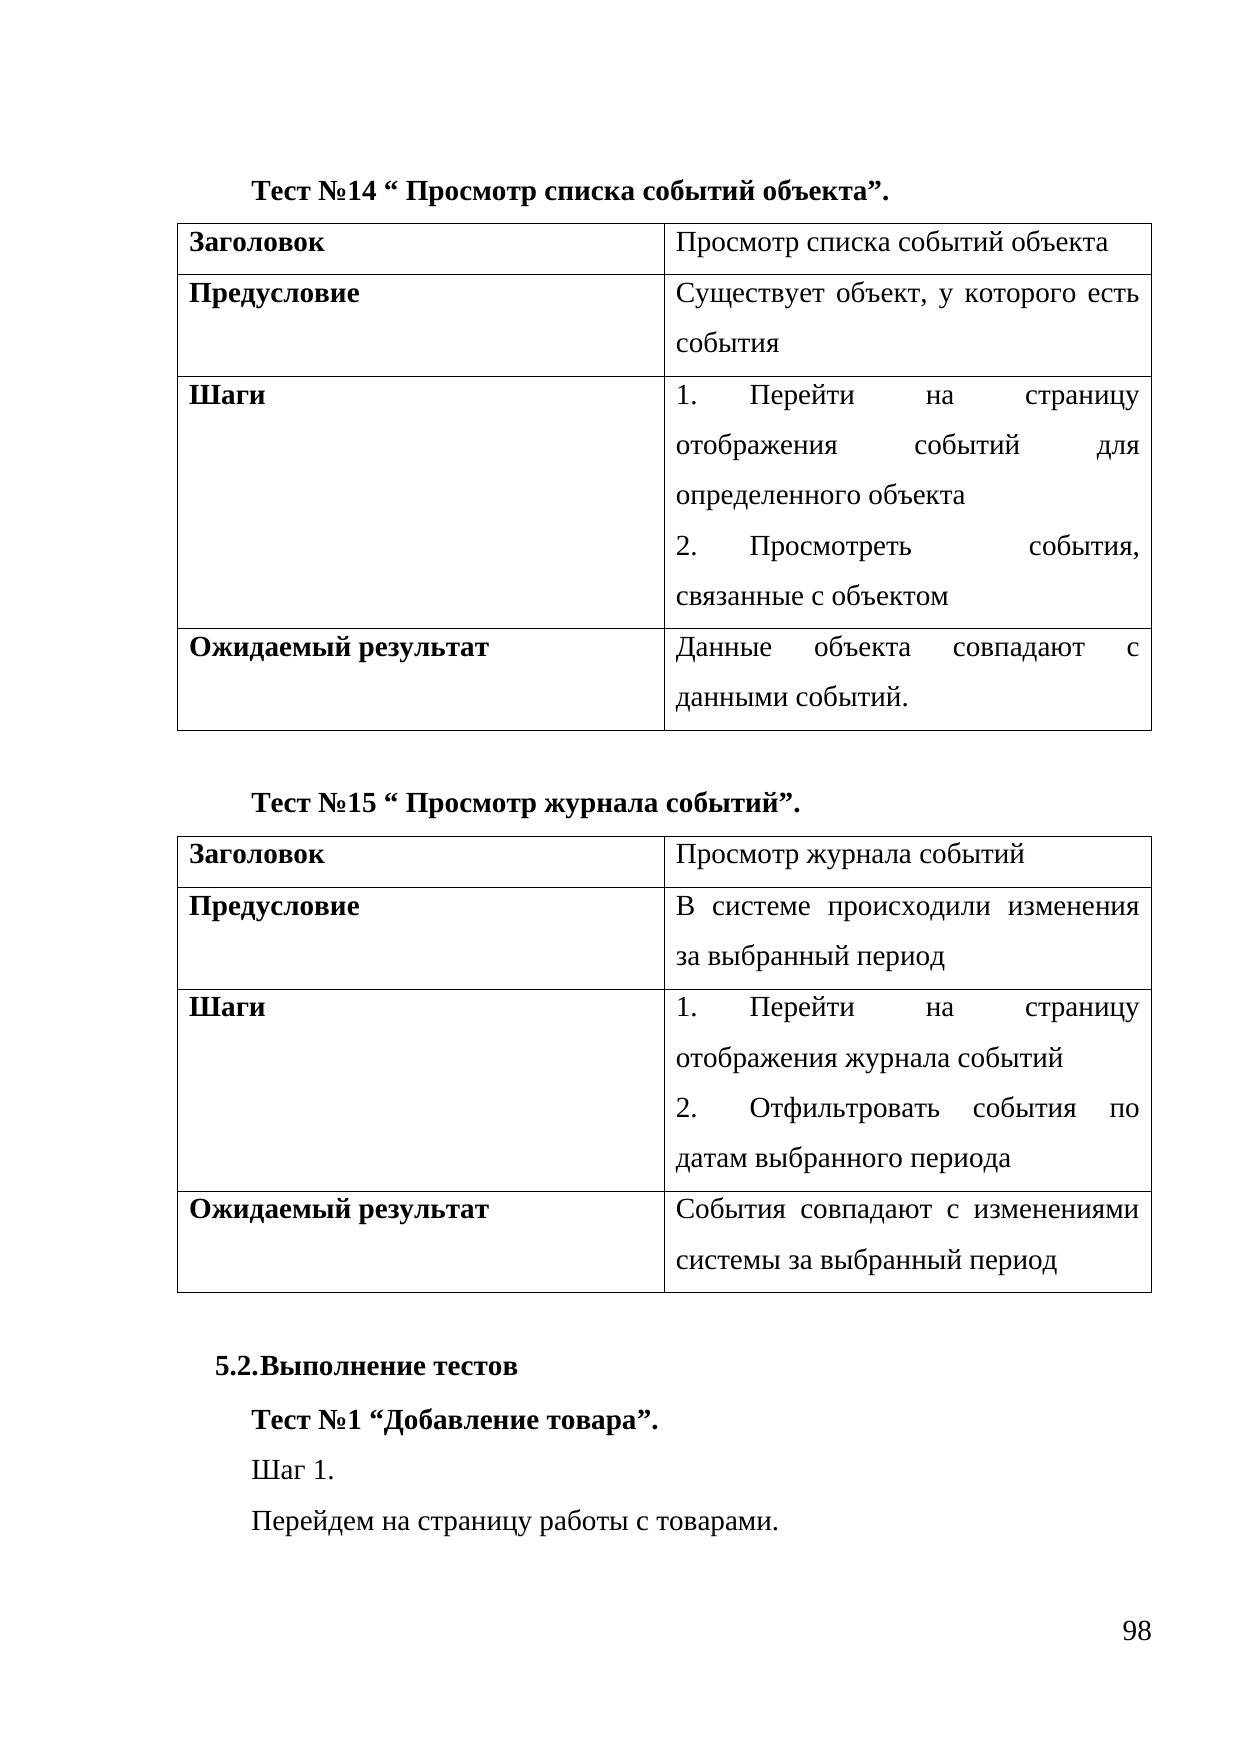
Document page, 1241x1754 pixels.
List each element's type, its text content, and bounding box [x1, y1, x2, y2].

table_header Просмотр журнала событий [665, 837, 1151, 887]
table_cell Ожидаемый результат [178, 629, 664, 730]
table_cell События совпадают с изменениями системы за выбранный период [665, 1192, 1151, 1292]
subtitle Тест №1 “Добавление товара”. [177, 1402, 1152, 1436]
table_header Заголовок [178, 224, 664, 274]
table_cell В системе происходили изменения за выбранный период [665, 888, 1151, 988]
table_cell Предусловие [178, 888, 664, 988]
subtitle Выполнение тестов [215, 1348, 1152, 1381]
subtitle Тест №14 “ Просмотр списка событий объекта”. [177, 173, 1152, 206]
table_cell Существует объект, у которого есть события [665, 275, 1151, 376]
table_cell Шаги [178, 990, 664, 1191]
subtitle Тест №15 “ Просмотр журнала событий”. [177, 785, 1152, 819]
text Шаг 1. [177, 1452, 1152, 1486]
table_cell Шаги [178, 377, 664, 628]
table_cell Перейти на страницу отображения событий для определенного объекта Просмотреть события, связанные с объектом [665, 377, 1151, 628]
table_header Заголовок [178, 837, 664, 887]
table_cell Ожидаемый результат [178, 1192, 664, 1292]
table_cell Данные объекта совпадают с данными событий. [665, 629, 1151, 730]
table_header Просмотр списка событий объекта [665, 224, 1151, 274]
table_cell Перейти на страницу отображения журнала событий Отфильтровать события по датам выбранного периода [665, 990, 1151, 1191]
table_cell Предусловие [178, 275, 664, 376]
text Перейдем на страницу работы с товарами. [177, 1503, 1152, 1536]
